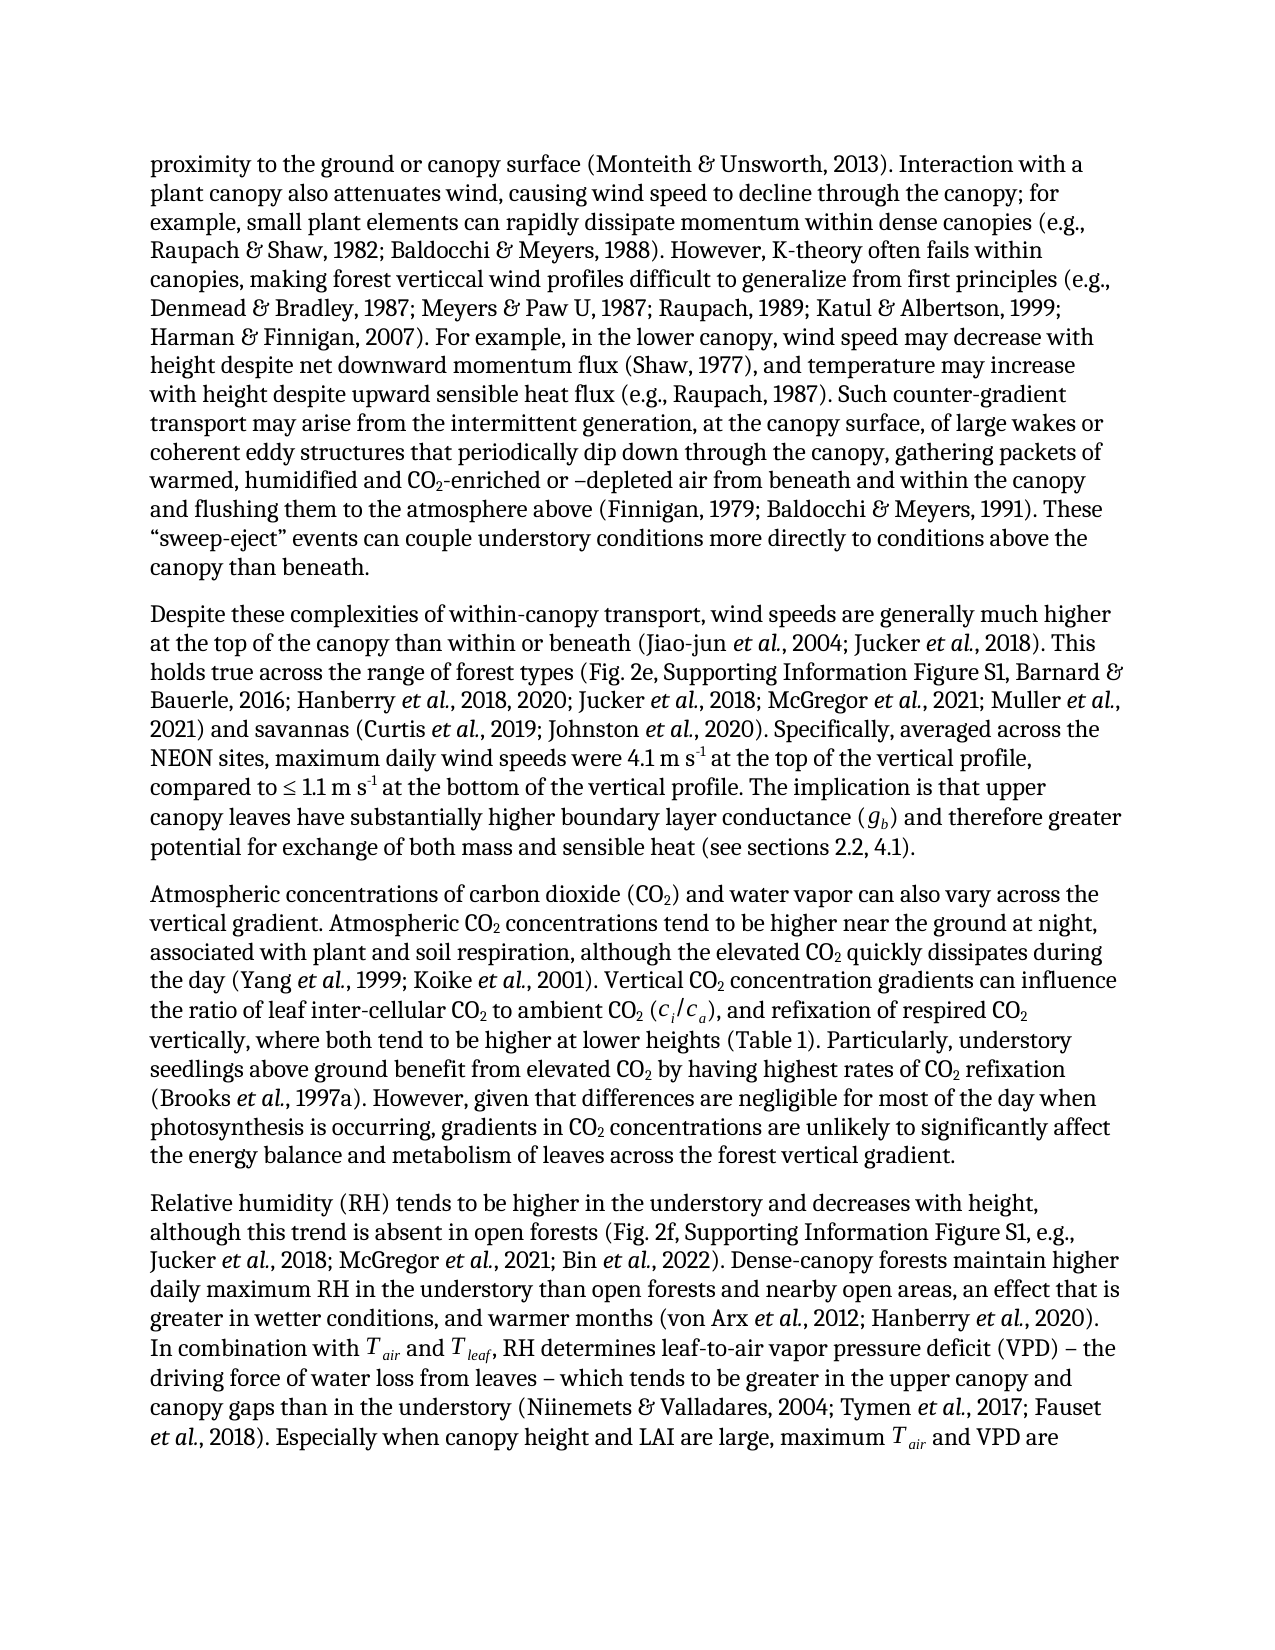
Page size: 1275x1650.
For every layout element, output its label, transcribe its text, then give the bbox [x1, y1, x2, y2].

text Despite these complexities of within-canopy transport, wind speeds are generally much higher at the top of the canopy than within or beneath (Jiao-jun et al., 2004; Jucker et al., 2018). This holds true across the range of forest types (Fig. 2e, Supporting Information Figure S1, Barnard & Bauerle, 2016; Hanberry et al., 2018, 2020; Jucker et al., 2018; McGregor et al., 2021; Muller et al., 2021) and savannas (Curtis et al., 2019; Johnston et al., 2020). Specifically, averaged across the NEON sites, maximum daily wind speeds were 4.1 m s-1 at the top of the vertical profile, compared to 1.1 m s-1 at the bottom of the vertical profile. The implication is that upper canopy leaves have substantially higher boundary layer conductance () and therefore greater potential for exchange of both mass and sensible heat (see sections 2.2, 4.1). [150, 600, 1125, 861]
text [150, 150, 1125, 581]
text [150, 1189, 1125, 1453]
text Atmospheric concentrations of carbon dioxide (CO2) and water vapor can also vary across the vertical gradient. Atmospheric CO2 concentrations tend to be higher near the ground at night, associated with plant and soil respiration, although the elevated CO2 quickly dissipates during the day (Yang et al., 1999; Koike et al., 2001). Vertical CO2 concentration gradients can influence the ratio of leaf inter-cellular CO2 to ambient CO2 (), and refixation of respired CO2 vertically, where both tend to be higher at lower heights (Table 1). Particularly, understory seedlings above ground benefit from elevated CO2 by having highest rates of CO2 refixation (Brooks et al., 1997a). However, given that differences are negligible for most of the day when photosynthesis is occurring, gradients in CO2 concentrations are unlikely to significantly affect the energy balance and metabolism of leaves across the forest vertical gradient. [150, 880, 1125, 1170]
